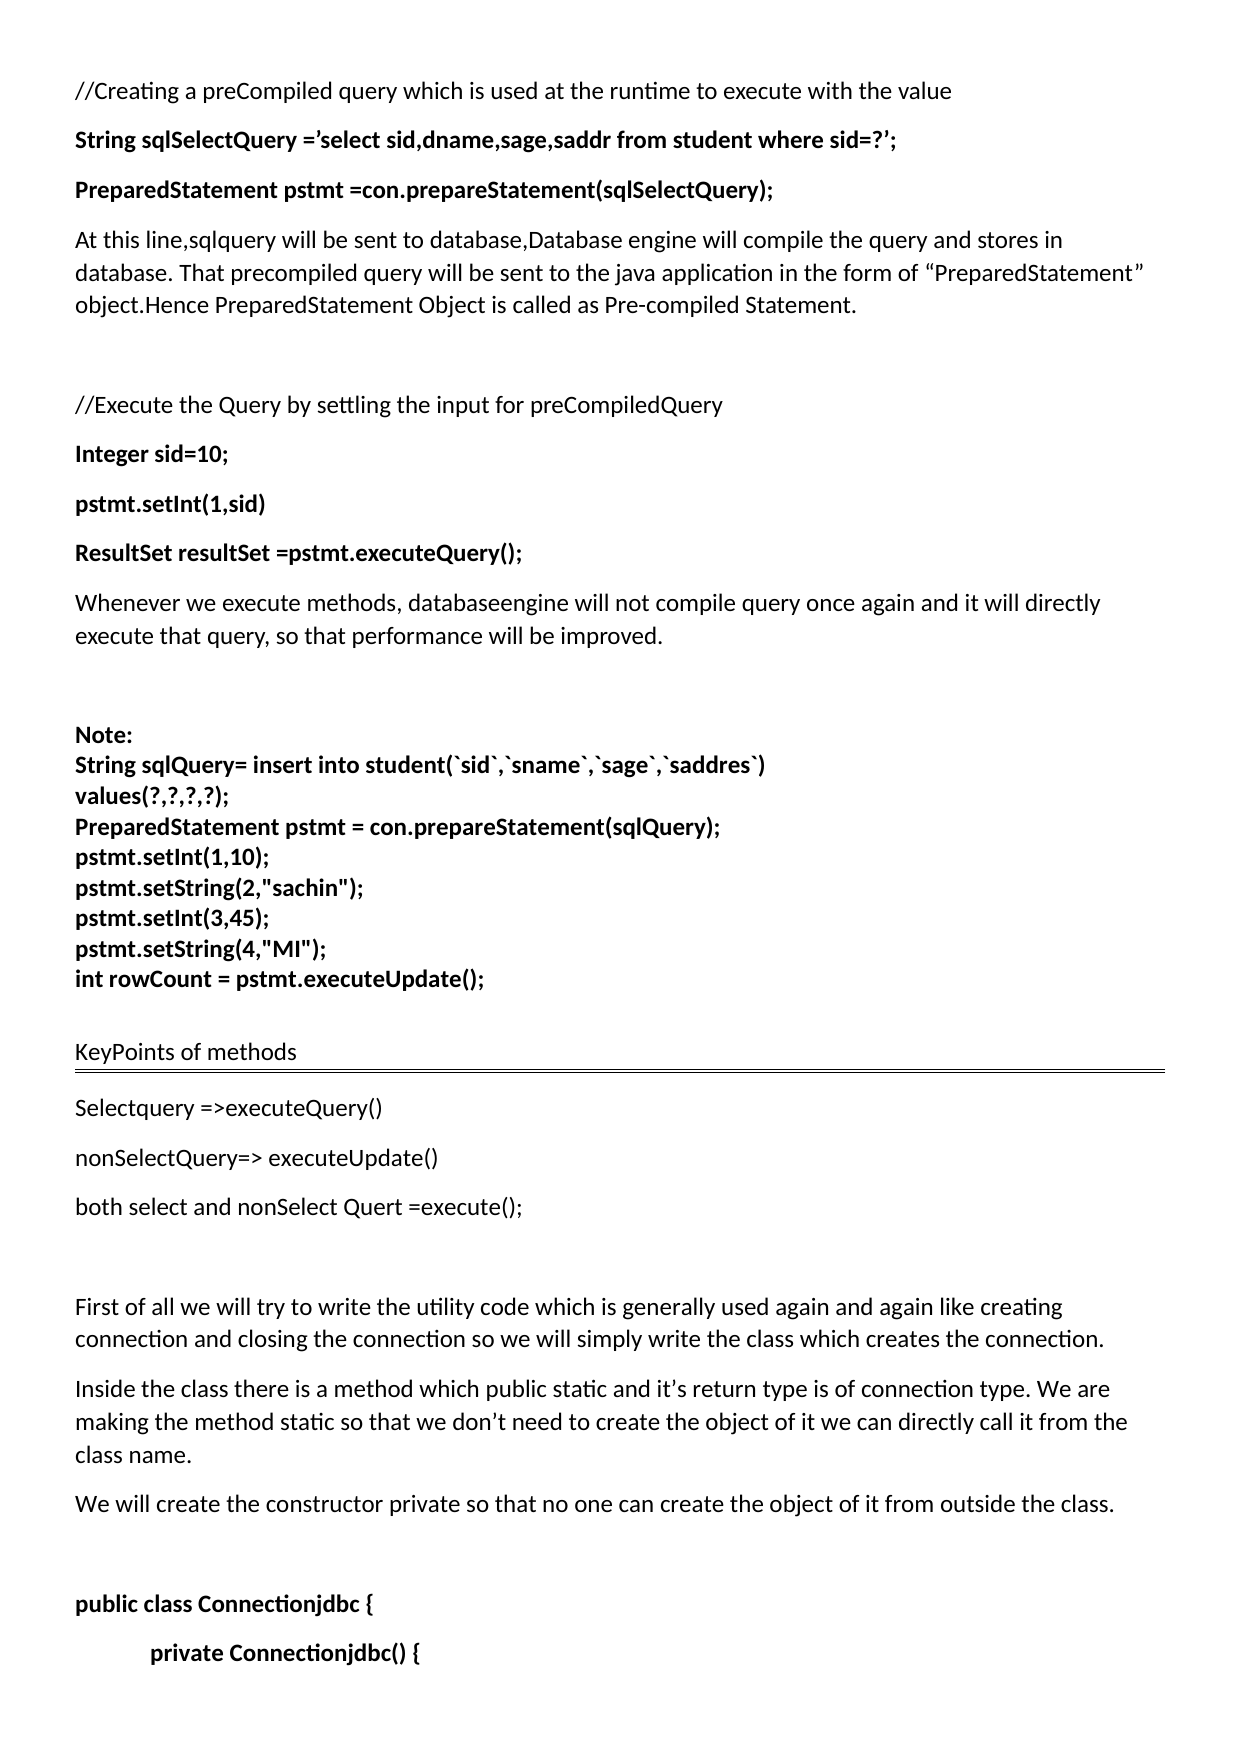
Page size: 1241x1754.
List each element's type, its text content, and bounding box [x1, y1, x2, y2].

text pstmt.setString(4,"MI"); [75, 933, 1165, 963]
text private Connectionjdbc() { [75, 1637, 1165, 1668]
text First of all we will try to write the utility code which is generally used again and again like creating connection and closing the connection so we will simply write the class which creates the connection. [75, 1291, 1165, 1354]
text Whenever we execute methods, databaseengine will not compile query once again and it will directly execute that query, so that performance will be improved. [75, 587, 1165, 651]
text public class Connectionjdbc { [75, 1588, 1165, 1618]
text Selectquery =>executeQuery() [75, 1092, 1165, 1123]
text pstmt.setInt(1,10); [75, 841, 1165, 872]
text both select and nonSelect Quert =execute(); [75, 1192, 1165, 1222]
text pstmt.setInt(1,sid) [75, 488, 1165, 518]
text PreparedStatement pstmt = con.prepareStatement(sqlQuery); [75, 811, 1165, 841]
text PreparedStatement pstmt =con.prepareStatement(sqlSelectQuery); [75, 174, 1165, 205]
text KeyPoints of methods [75, 1036, 1165, 1069]
text String sqlSelectQuery =’select sid,dname,sage,saddr from student where sid=?’; [75, 124, 1165, 155]
text pstmt.setInt(3,45); [75, 902, 1165, 933]
text Integer sid=10; [75, 438, 1165, 469]
text String sqlQuery= insert into student(`sid`,`sname`,`sage`,`saddres`) [75, 750, 1165, 780]
text Inside the class there is a method which public static and it’s return type is of connection type. We are making the method static so that we don’t need to create the object of it we can directly call it from the class name. [75, 1373, 1165, 1469]
text values(?,?,?,?); [75, 780, 1165, 811]
text nonSelectQuery=> executeUpdate() [75, 1142, 1165, 1172]
text Note: [75, 719, 1165, 750]
text pstmt.setString(2,"sachin"); [75, 872, 1165, 902]
text int rowCount = pstmt.executeUpdate(); [75, 963, 1165, 994]
text We will create the constructor private so that no one can create the object of it from outside the class. [75, 1489, 1165, 1519]
text //Creating a preCompiled query which is used at the runtime to execute with the value [75, 75, 1165, 106]
text //Execute the Query by settling the input for preCompiledQuery [75, 389, 1165, 419]
text At this line,sqlquery will be sent to database,Database engine will compile the query and stores in database. That precompiled query will be sent to the java application in the form of “PreparedStatement” object.Hence PreparedStatement Object is called as Pre-compiled Statement. [75, 224, 1165, 320]
text ResultSet resultSet =pstmt.executeQuery(); [75, 537, 1165, 568]
